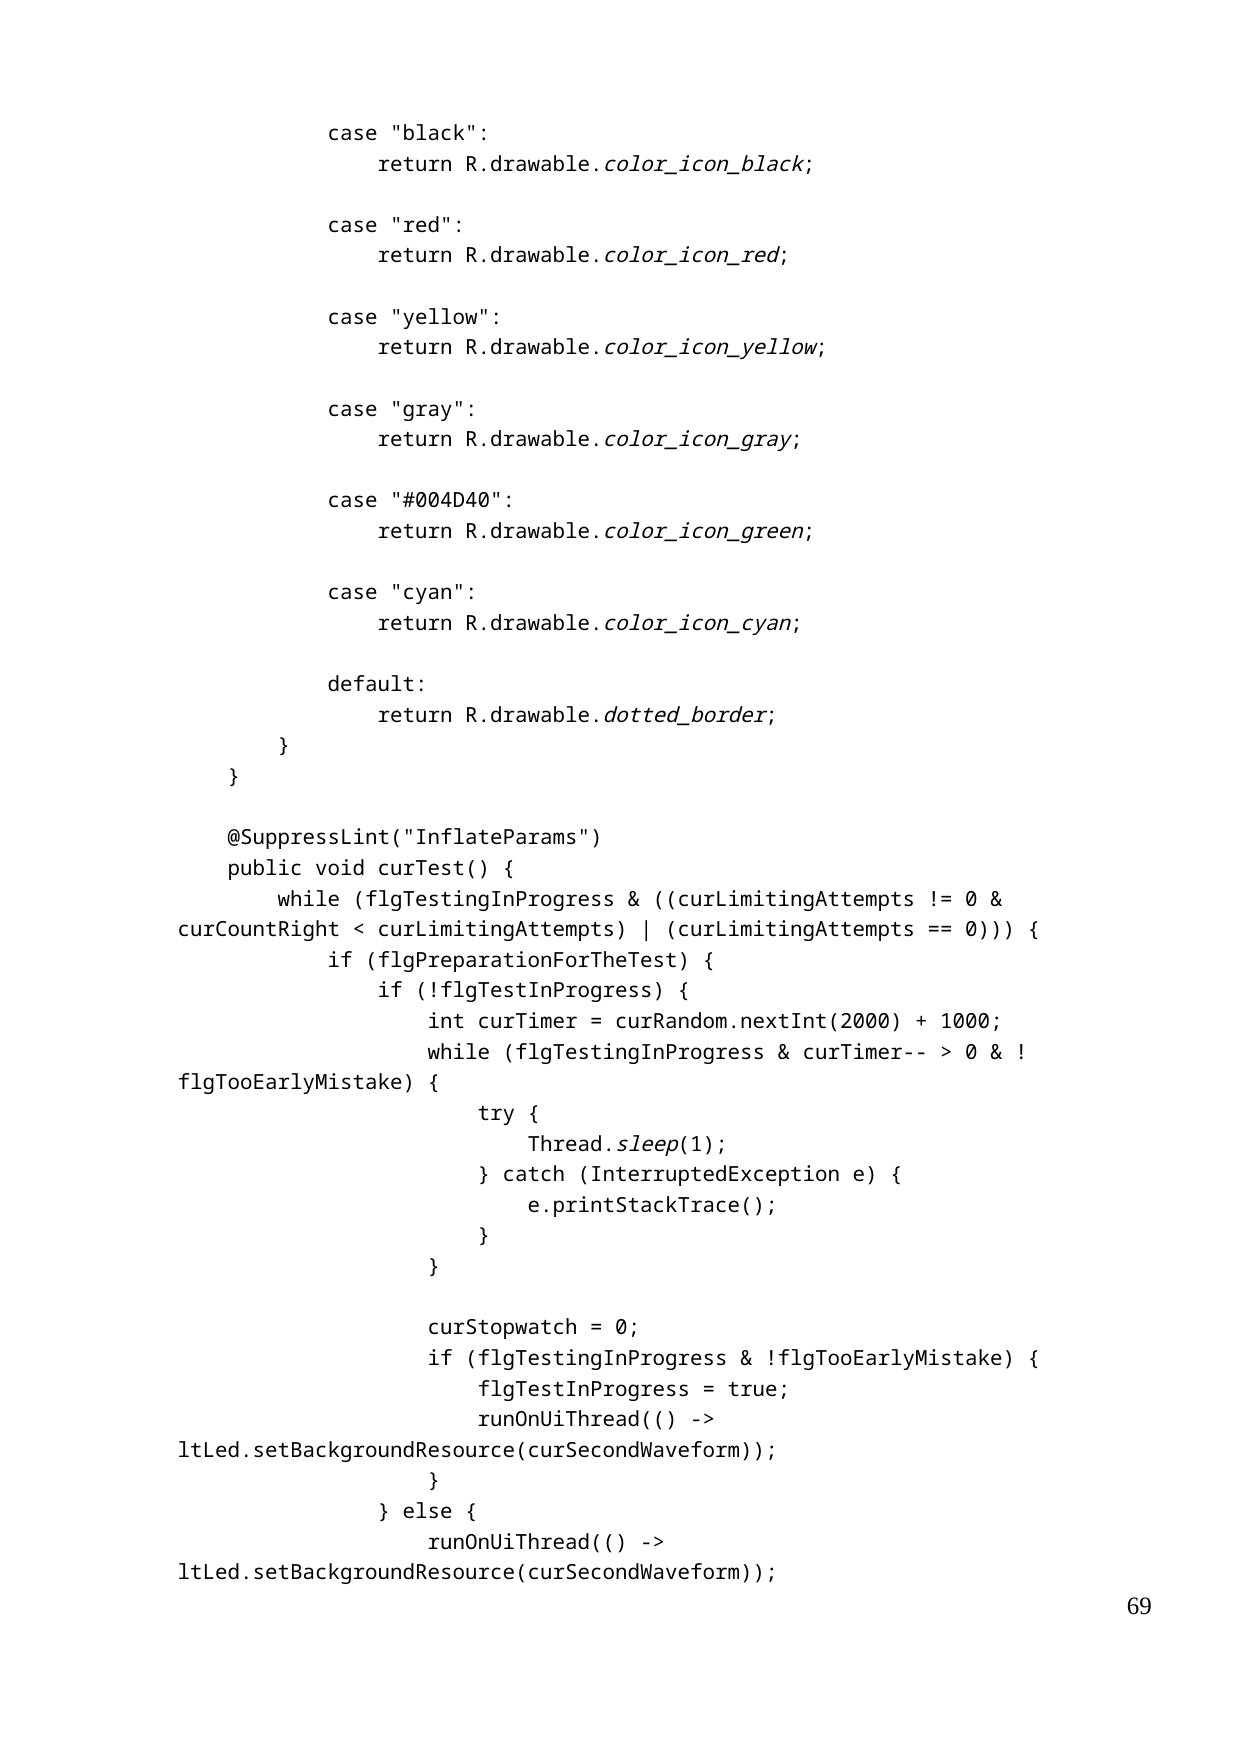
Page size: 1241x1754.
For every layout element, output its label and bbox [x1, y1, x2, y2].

text [177, 118, 1152, 1586]
